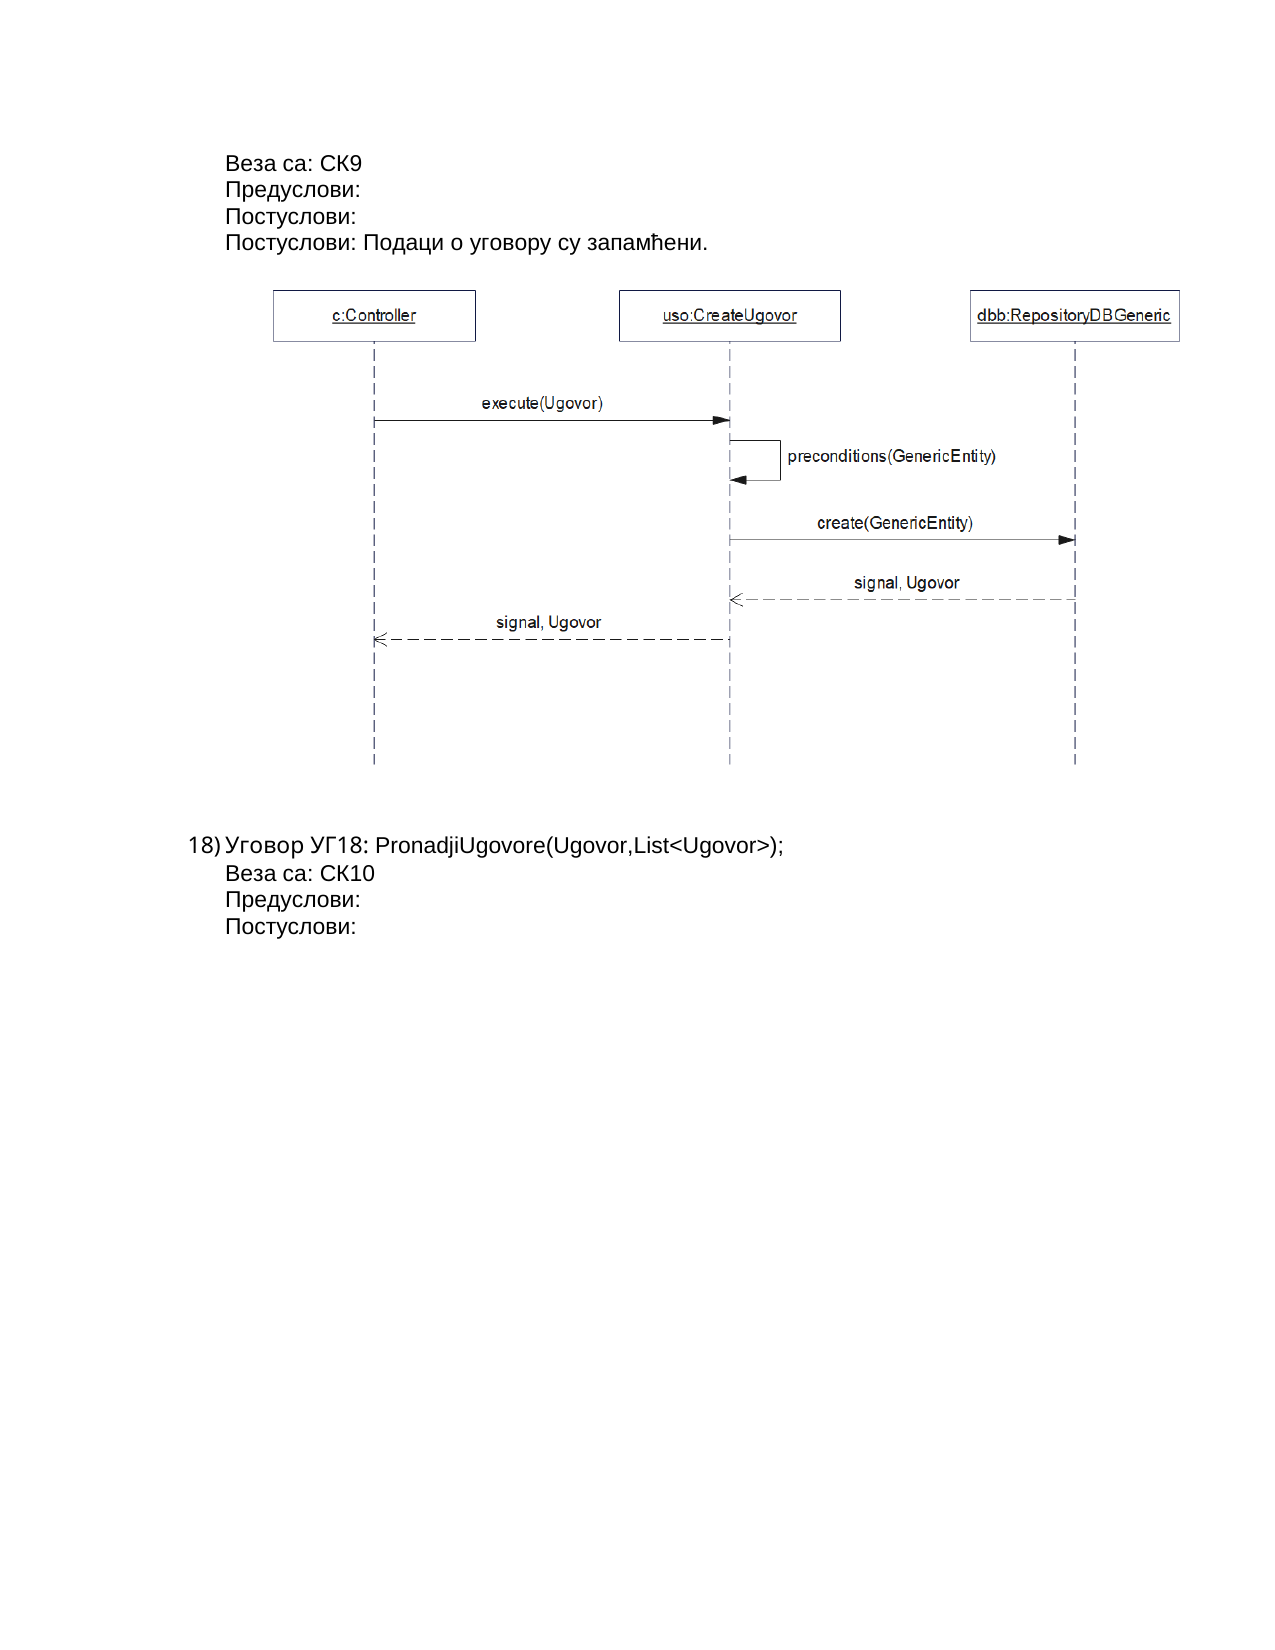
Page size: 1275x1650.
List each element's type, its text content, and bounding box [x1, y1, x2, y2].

list Веза са: СК9 [225, 150, 1125, 176]
picture [225, 255, 1200, 798]
list Постуслови: [225, 913, 1125, 939]
list Предуслови: [225, 886, 1125, 913]
list Уговор УГ18: PronadjiUgovore(Ugovor,List<Ugovor>); [187, 829, 1125, 860]
list Постуслови: Подаци о уговору су запамћени. [225, 229, 1125, 255]
list Предуслови: [225, 176, 1125, 203]
list Веза са: СК10 [225, 860, 1125, 886]
list Постуслови: [225, 203, 1125, 229]
